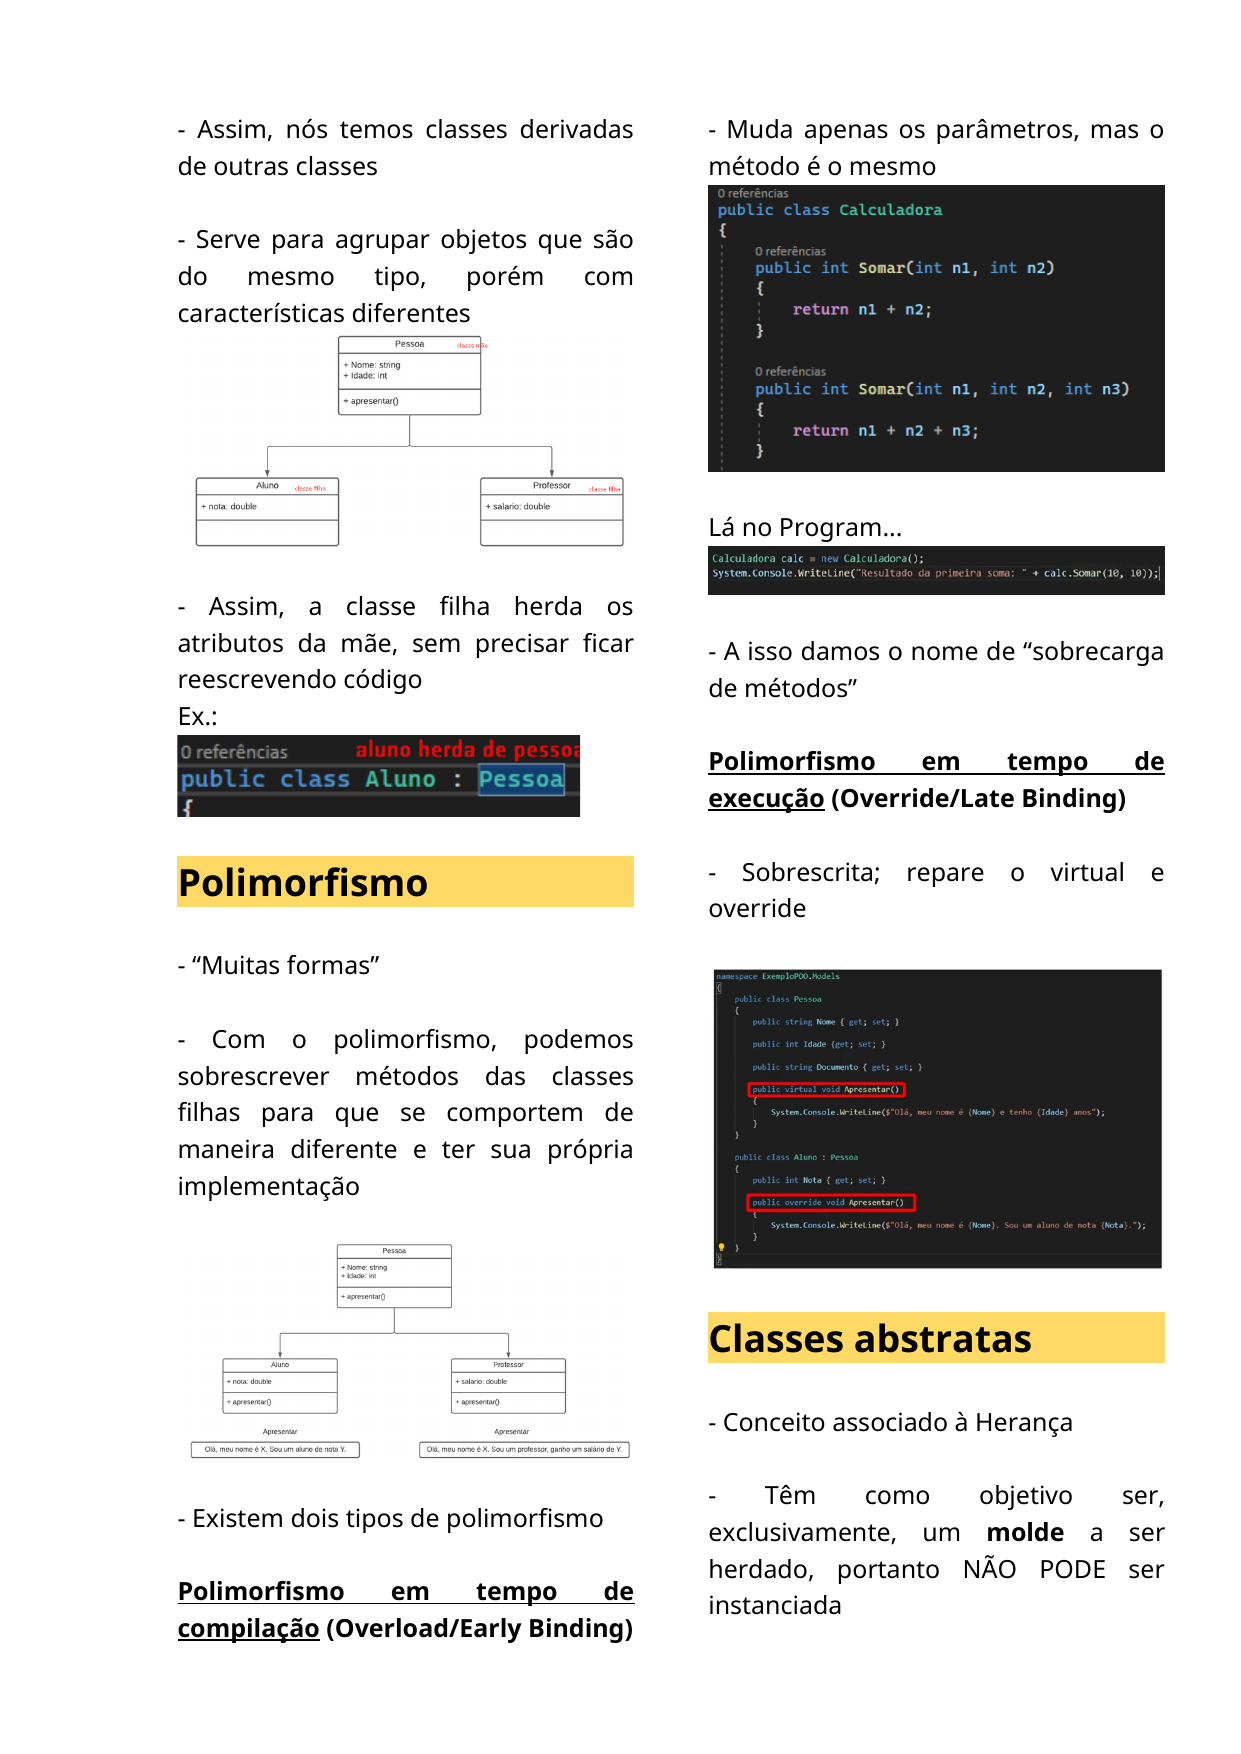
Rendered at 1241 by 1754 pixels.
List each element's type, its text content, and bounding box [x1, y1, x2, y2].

text - Assim, nós temos classes derivadas de outras classes [177, 112, 634, 183]
text Polimorfismo em tempo de execução (Override/Late Binding) [708, 775, 1165, 815]
text - “Muitas formas” [177, 948, 634, 982]
text Polimorfismo em tempo de execução (Override/Late Binding) [708, 744, 1165, 773]
text - Têm como objetivo ser, exclusivamente, um molde a ser herdado, portanto NÃO PODE ser instanciada [708, 1478, 1165, 1622]
text - Com o polimorfismo, podemos sobrescrever métodos das classes filhas para que se comportem de maneira diferente e ter sua própria implementação [177, 1021, 634, 1202]
text Polimorfismo em tempo de compilação (Overload/Early Binding) [177, 1604, 634, 1645]
text Lá no Program... [708, 510, 1165, 544]
text - Conceito associado à Herança [708, 1404, 1165, 1438]
text - Existem dois tipos de polimorfismo [177, 1500, 634, 1534]
text - Sobrescrita; repare o virtual e override [708, 854, 1165, 925]
text Polimorfismo em tempo de compilação (Overload/Early Binding) [177, 1574, 634, 1603]
picture [177, 1242, 635, 1462]
picture [177, 735, 581, 817]
picture [708, 546, 1165, 595]
text Ex.: [177, 699, 634, 733]
text - A isso damos o nome de “sobrecarga de métodos” [708, 634, 1165, 704]
text - Muda apenas os parâmetros, mas o método é o mesmo [708, 112, 1165, 183]
text - Assim, a classe filha herda os atributos da mãe, sem precisar ficar reescrevendo código [177, 589, 634, 696]
text Classes abstratas [708, 1312, 1165, 1363]
picture [708, 185, 1165, 472]
text - Serve para agrupar objetos que são do mesmo tipo, porém com características diferentes [177, 222, 634, 330]
text Polimorfismo [177, 856, 634, 907]
picture [708, 964, 1165, 1274]
picture [177, 332, 635, 550]
